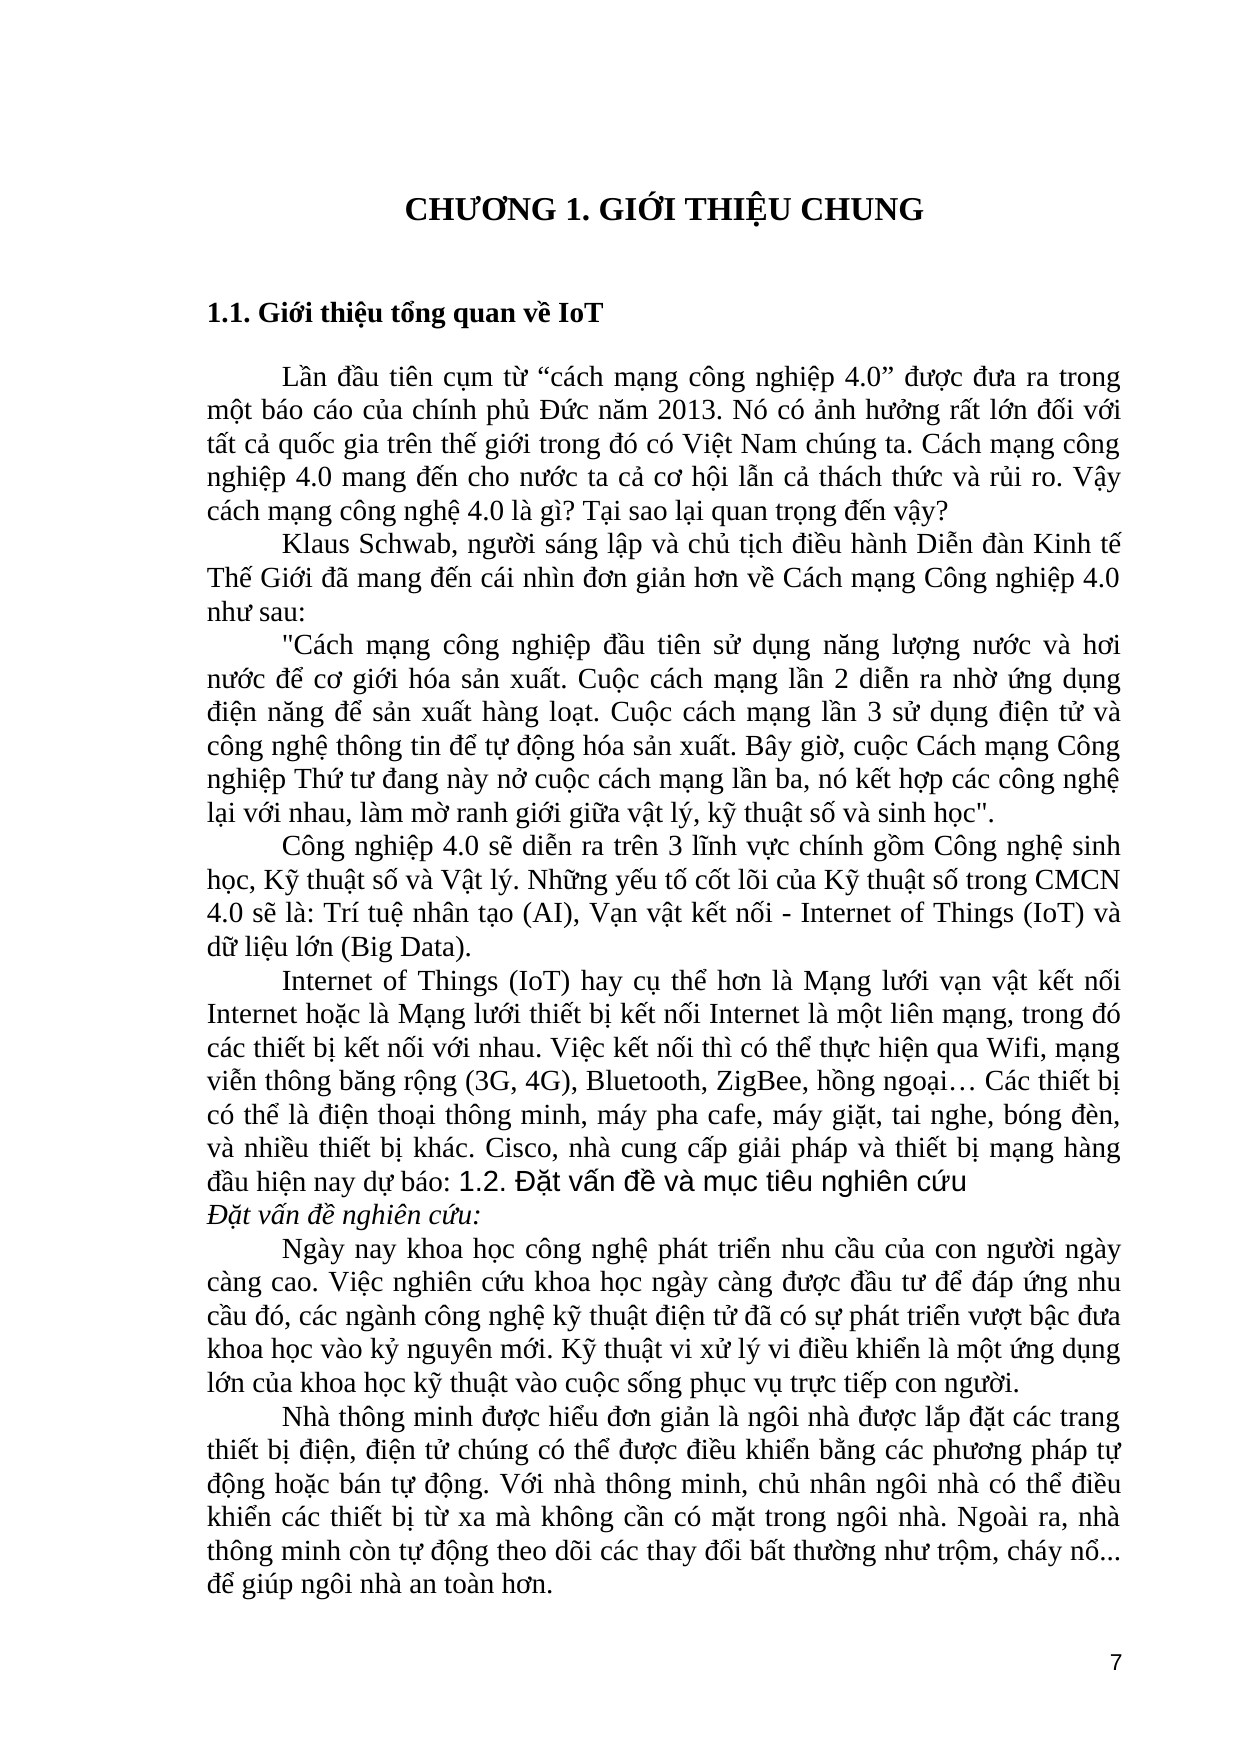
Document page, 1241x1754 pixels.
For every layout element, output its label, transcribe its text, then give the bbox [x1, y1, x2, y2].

subtitle CHƯƠNG 1. GIỚI THIỆU CHUNG [207, 189, 1122, 228]
text Đặt vấn đề nghiên cứu: [207, 1197, 1122, 1231]
text Nhà thông minh được hiểu đơn giản là ngôi nhà được lắp đặt các trang thiết bị điện, điện tử chúng có thể được điều khiển bằng các phương pháp tự động hoặc bán tự động. Với nhà thông minh, chủ nhân ngôi nhà có thể điều khiển các thiết bị từ xa mà không cần có mặt trong ngôi nhà. Ngoài ra, nhà thông minh còn tự động theo dõi các thay đổi bất thường như trộm, cháy nổ... để giúp ngôi nhà an toàn hơn. [207, 1399, 1122, 1600]
text Internet of Things (IoT) hay cụ thể hơn là Mạng lưới vạn vật kết nối Internet hoặc là Mạng lưới thiết bị kết nối Internet là một liên mạng, trong đó các thiết bị kết nối với nhau. Việc kết nối thì có thể thực hiện qua Wifi, mạng viễn thông băng rộng (3G, 4G), Bluetooth, ZigBee, hồng ngoại… Các thiết bị có thể là điện thoại thông minh, máy pha cafe, máy giặt, tai nghe, bóng đèn, và nhiều thiết bị khác. Cisco, nhà cung cấp giải pháp và thiết bị mạng hàng đầu hiện nay dự báo: 1.2. Đặt vấn đề và mục tiêu nghiên cứu [207, 963, 1122, 1197]
text Ngày nay khoa học công nghệ phát triển nhu cầu của con người ngày càng cao. Việc nghiên cứu khoa học ngày càng được đầu tư để đáp ứng nhu cầu đó, các ngành công nghệ kỹ thuật điện tử đã có sự phát triển vượt bậc đưa khoa học vào kỷ nguyên mới. Kỹ thuật vi xử lý vi điều khiển là một ứng dụng lớn của khoa học kỹ thuật vào cuộc sống phục vụ trực tiếp con người. [207, 1231, 1122, 1399]
text "Cách mạng công nghiệp đầu tiên sử dụng năng lượng nước và hơi nước để cơ giới hóa sản xuất. Cuộc cách mạng lần 2 diễn ra nhờ ứng dụng điện năng để sản xuất hàng loạt. Cuộc cách mạng lần 3 sử dụng điện tử và công nghệ thông tin để tự động hóa sản xuất. Bây giờ, cuộc Cách mạng Công nghiệp Thứ tư đang này nở cuộc cách mạng lần ba, nó kết hợp các công nghệ lại với nhau, làm mờ ranh giới giữa vật lý, kỹ thuật số và sinh học". [207, 627, 1122, 828]
text Công nghiệp 4.0 sẽ diễn ra trên 3 lĩnh vực chính gồm Công nghệ sinh học, Kỹ thuật số và Vật lý. Những yếu tố cốt lõi của Kỹ thuật số trong CMCN 4.0 sẽ là: Trí tuệ nhân tạo (AI), Vạn vật kết nối - Internet of Things (IoT) và dữ liệu lớn (Big Data). [207, 828, 1122, 963]
text Lần đầu tiên cụm từ “cách mạng công nghiệp 4.0” được đưa ra trong một báo cáo của chính phủ Đức năm 2013. Nó có ảnh hưởng rất lớn đối với tất cả quốc gia trên thế giới trong đó có Việt Nam chúng ta. Cách mạng công nghiệp 4.0 mang đến cho nước ta cả cơ hội lẫn cả thách thức và rủi ro. Vậy cách mạng công nghệ 4.0 là gì? Tại sao lại quan trọng đến vậy? [207, 359, 1122, 527]
text Klaus Schwab, người sáng lập và chủ tịch điều hành Diễn đàn Kinh tế Thế Giới đã mang đến cái nhìn đơn giản hơn về Cách mạng Công nghiệp 4.0 như sau: [207, 527, 1122, 627]
subtitle 1.1. Giới thiệu tổng quan về IoT [207, 295, 1122, 329]
